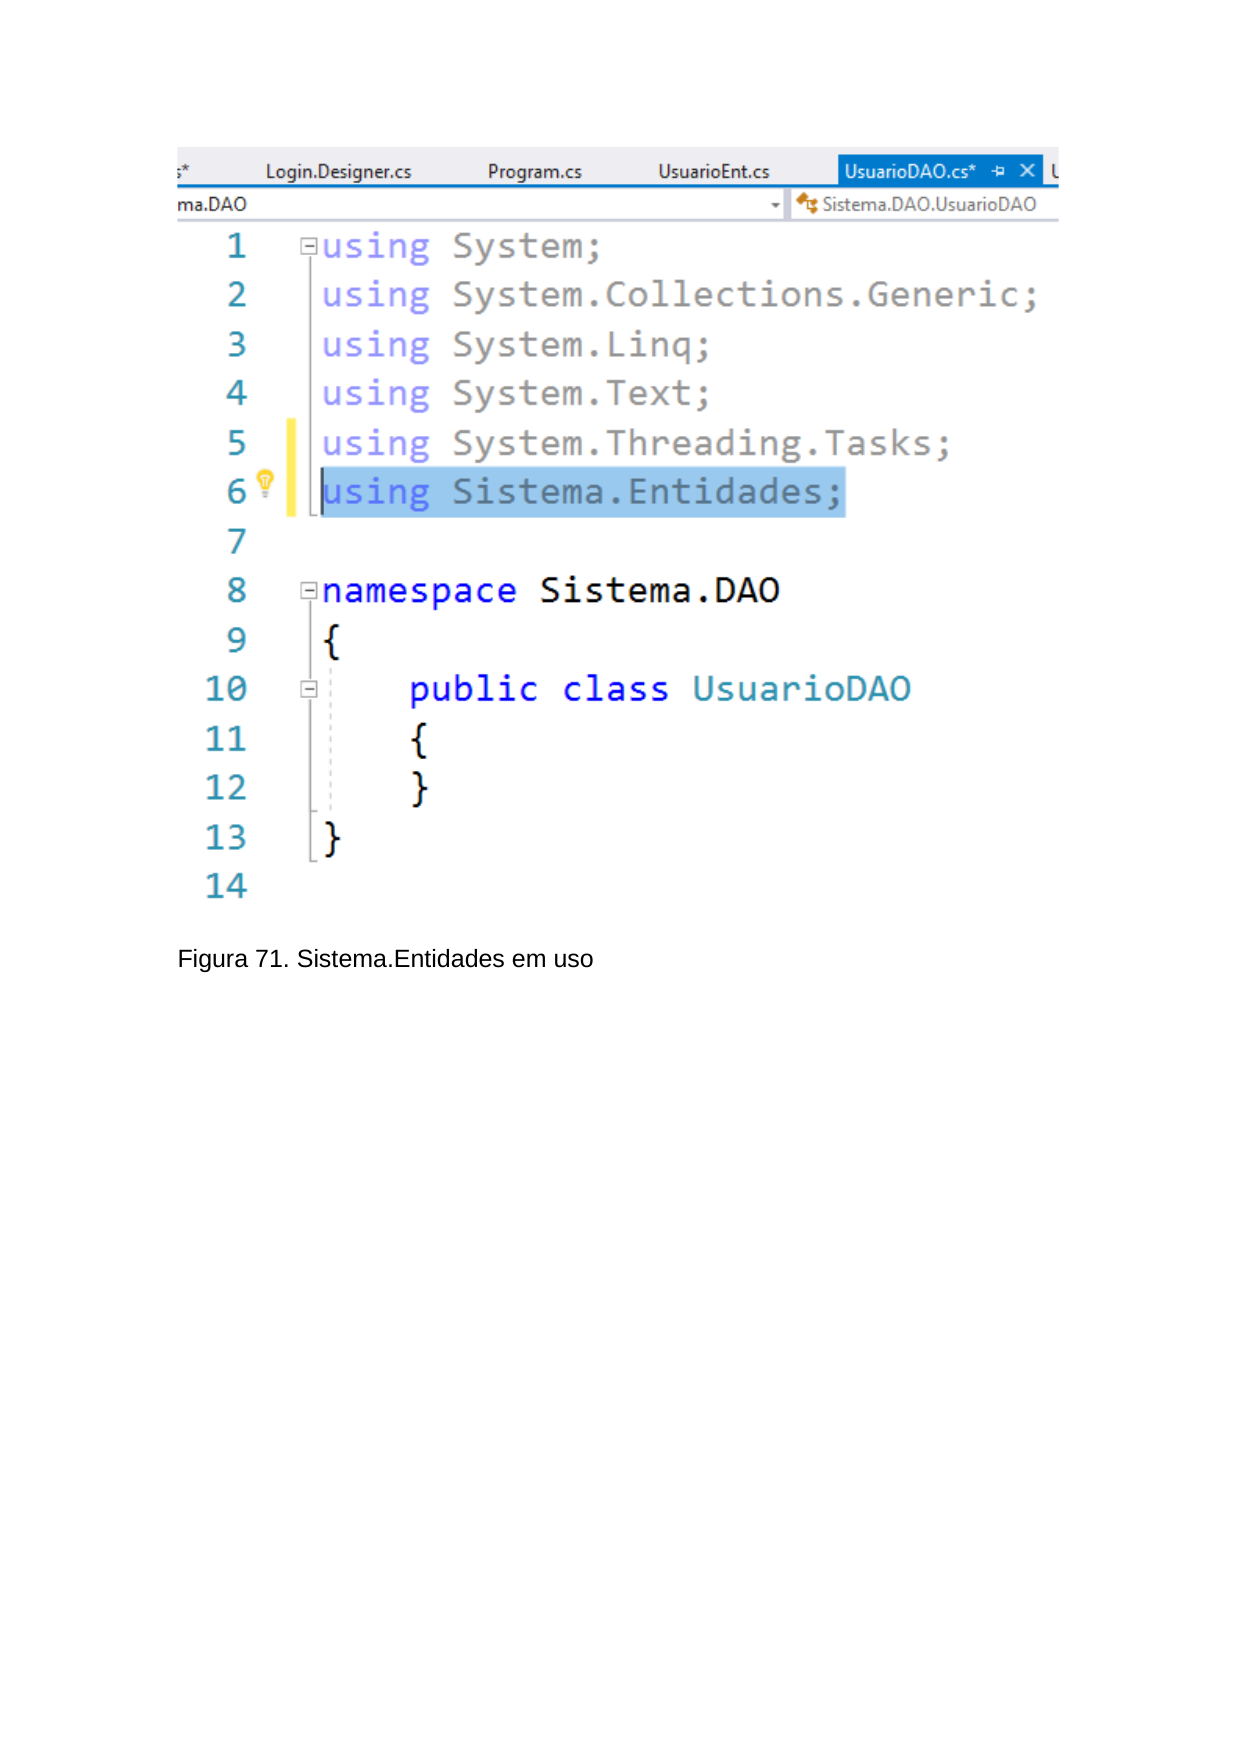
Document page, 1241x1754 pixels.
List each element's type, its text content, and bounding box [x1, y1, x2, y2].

text Figura 71. Sistema.Entidades em uso [177, 944, 1063, 973]
